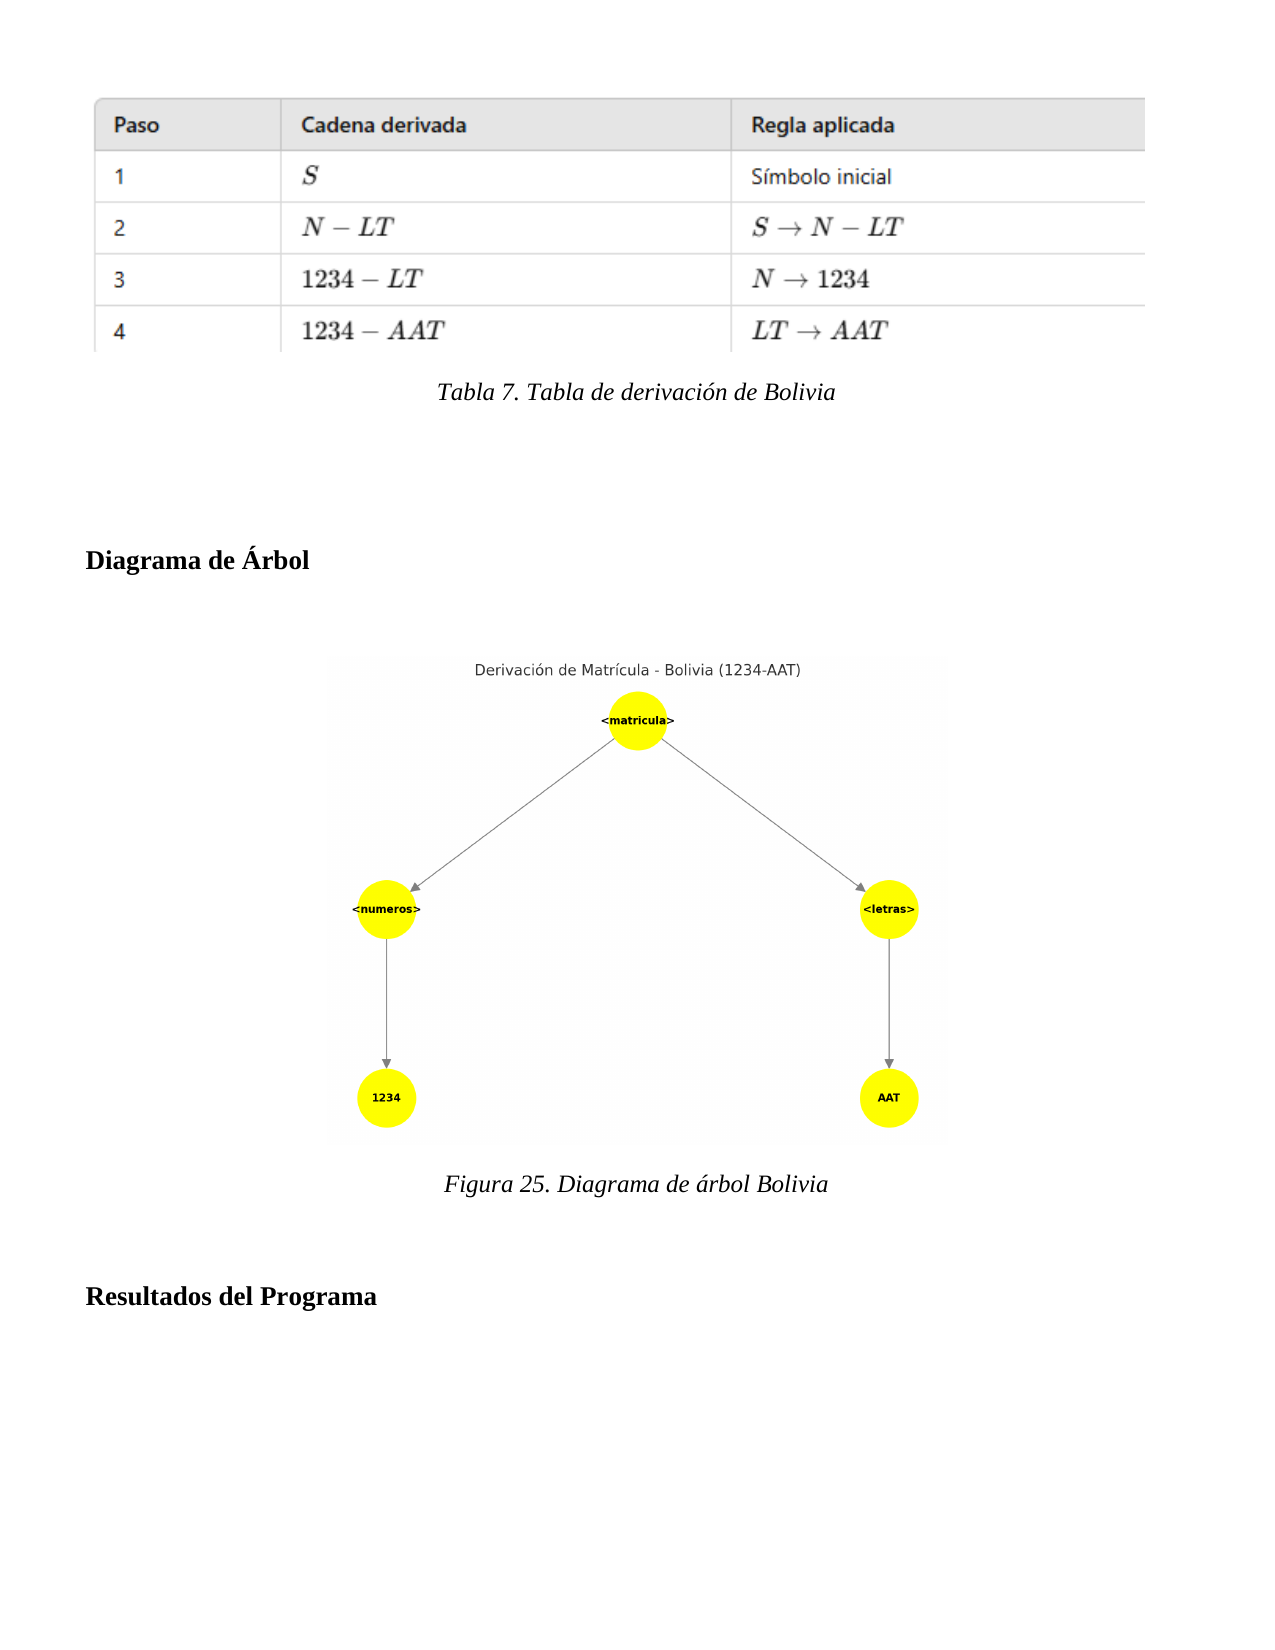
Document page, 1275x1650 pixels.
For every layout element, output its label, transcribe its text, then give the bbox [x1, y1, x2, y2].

text Resultados del Programa [85, 1280, 1189, 1312]
text Diagrama de Árbol [85, 544, 1189, 576]
picture [85, 95, 1145, 352]
text Figura 25. Diagrama de árbol Bolivia [85, 1169, 1189, 1198]
text Tabla 7. Tabla de derivación de Bolivia [85, 377, 1189, 406]
picture [326, 656, 949, 1145]
